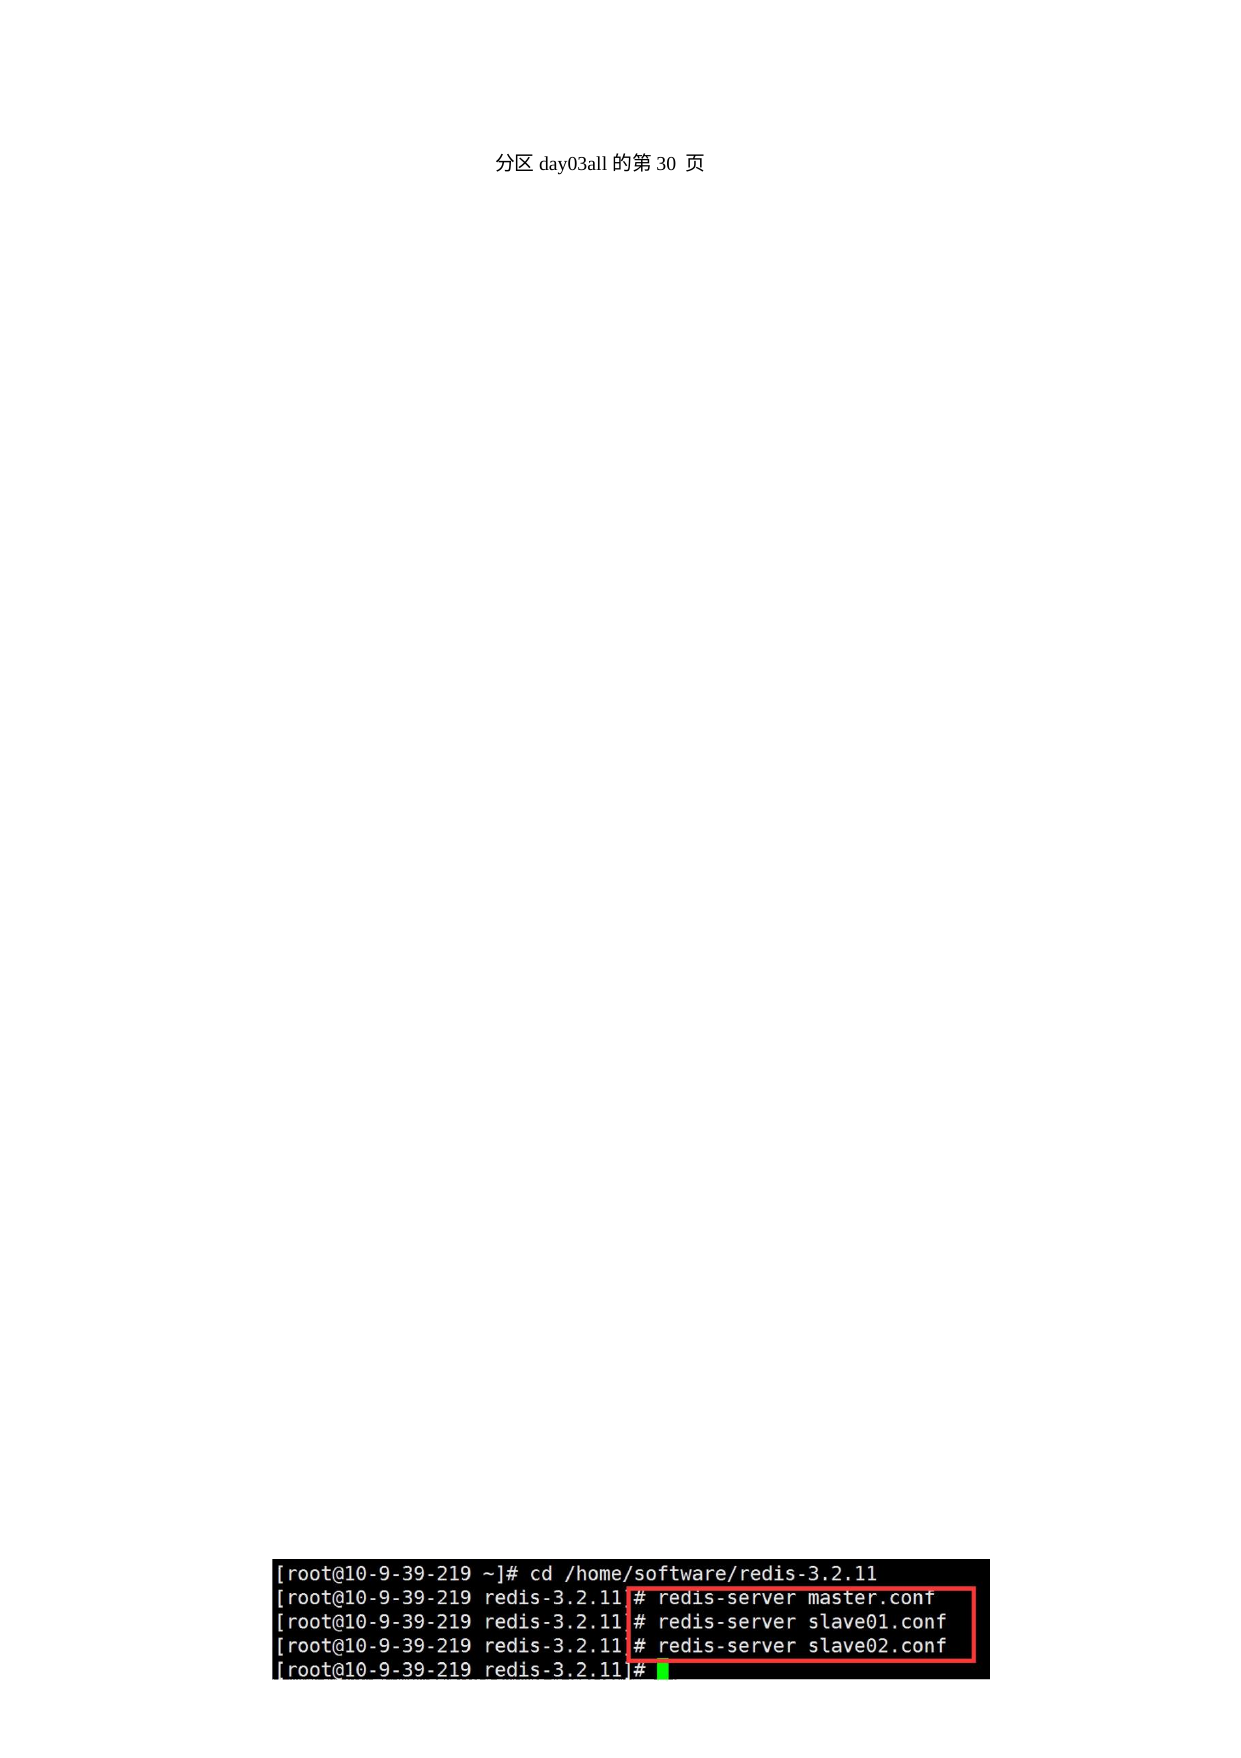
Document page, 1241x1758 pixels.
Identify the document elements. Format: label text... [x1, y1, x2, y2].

text 分区 day03all 的第 30页 [495, 150, 1212, 176]
picture [272, 1559, 990, 1691]
